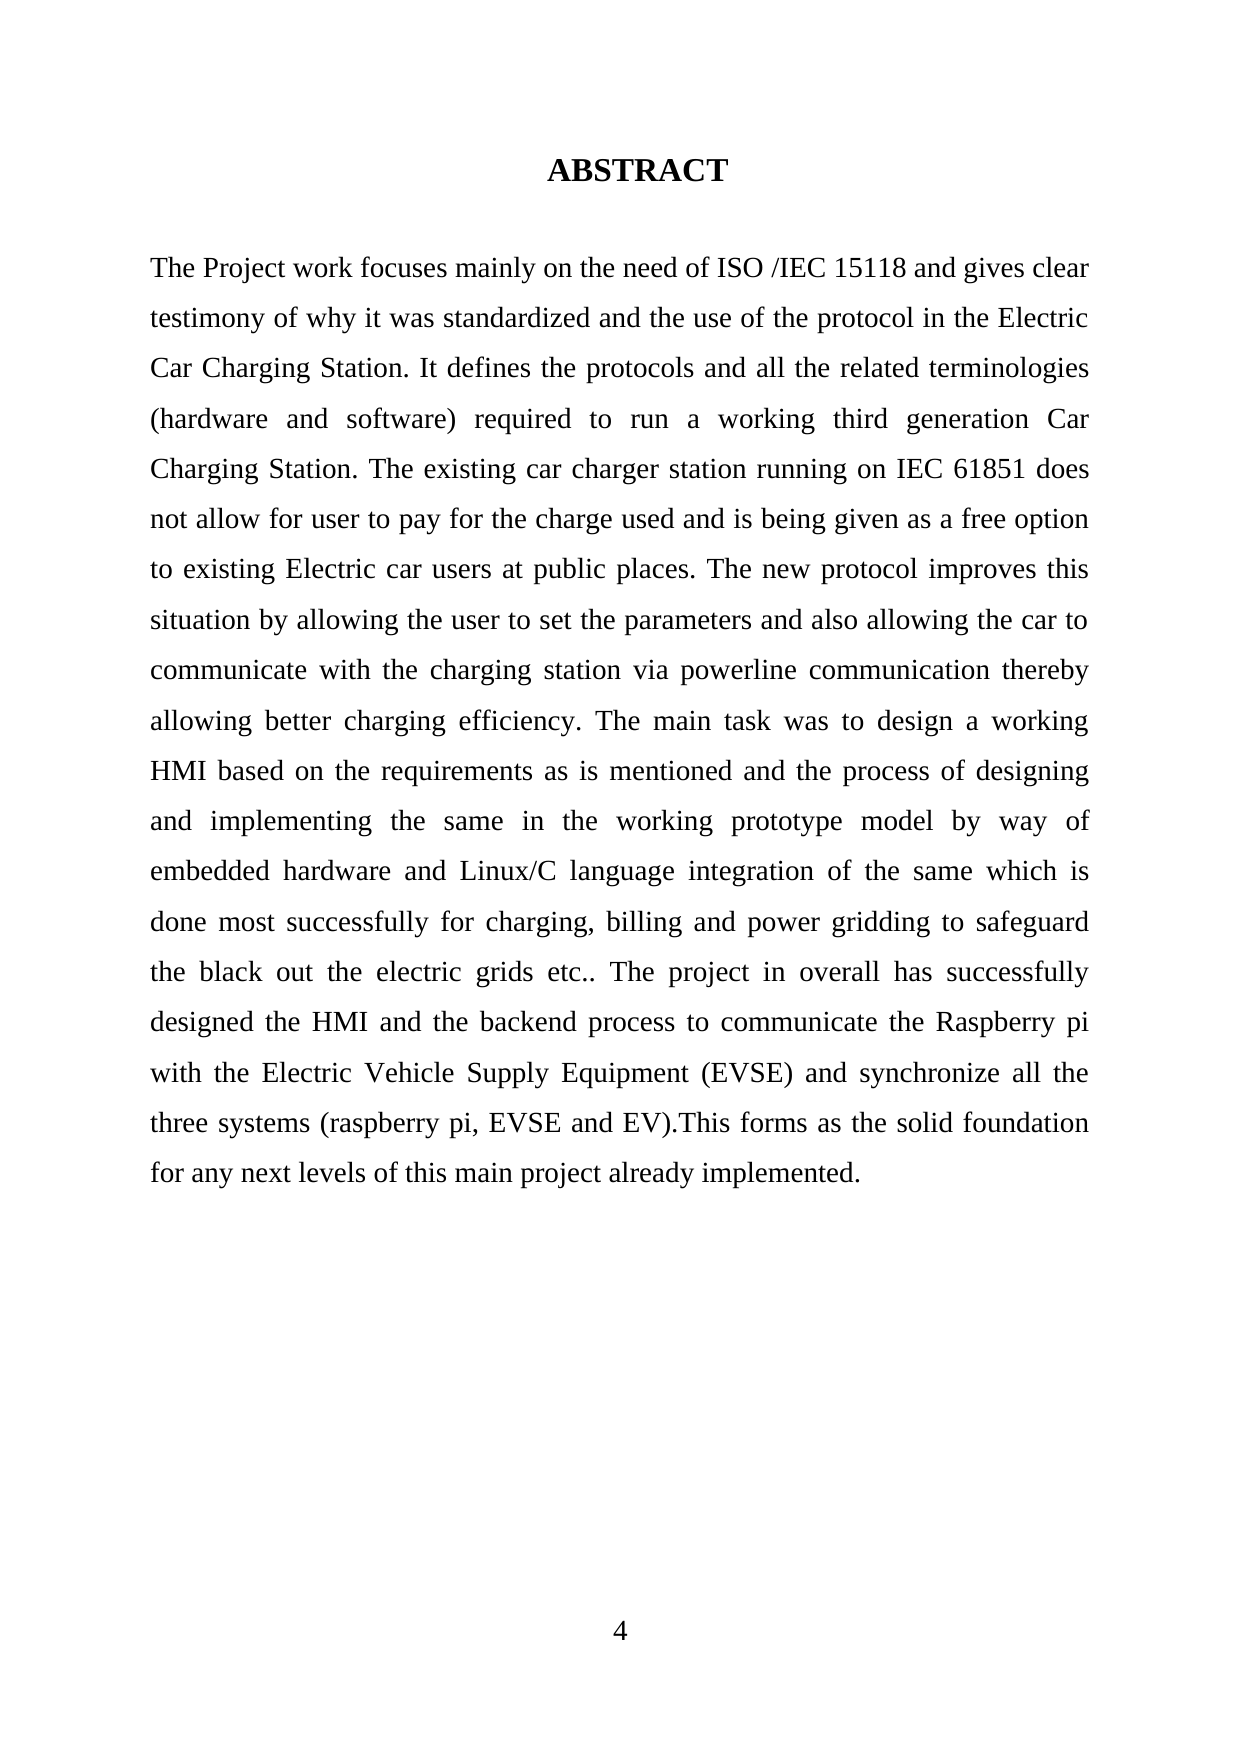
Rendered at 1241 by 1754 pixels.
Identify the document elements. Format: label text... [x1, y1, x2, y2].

text The Project work focuses mainly on the need of ISO /IEC 15118 and gives clear testimony of why it was standardized and the use of the protocol in the Electric Car Charging Station. It defines the protocols and all the related terminologies (hardware and software) required to run a working third generation Car Charging Station. The existing car charger station running on IEC 61851 does not allow for user to pay for the charge used and is being given as a free option to existing Electric car users at public places. The new protocol improves this situation by allowing the user to set the parameters and also allowing the car to communicate with the charging station via powerline communication thereby allowing better charging efficiency. The main task was to design a working HMI based on the requirements as is mentioned and the process of designing and implementing the same in the working prototype model by way of embedded hardware and Linux/C language integration of the same which is done most successfully for charging, billing and power gridding to safeguard the black out the electric grids etc.. The project in overall has successfully designed the HMI and the backend process to communicate the Raspberry pi with the Electric Vehicle Supply Equipment (EVSE) and synchronize all the three systems (raspberry pi, EVSE and EV).This forms as the solid foundation for any next levels of this main project already implemented. [150, 250, 1090, 1189]
subtitle ABSTRACT [195, 150, 1080, 188]
